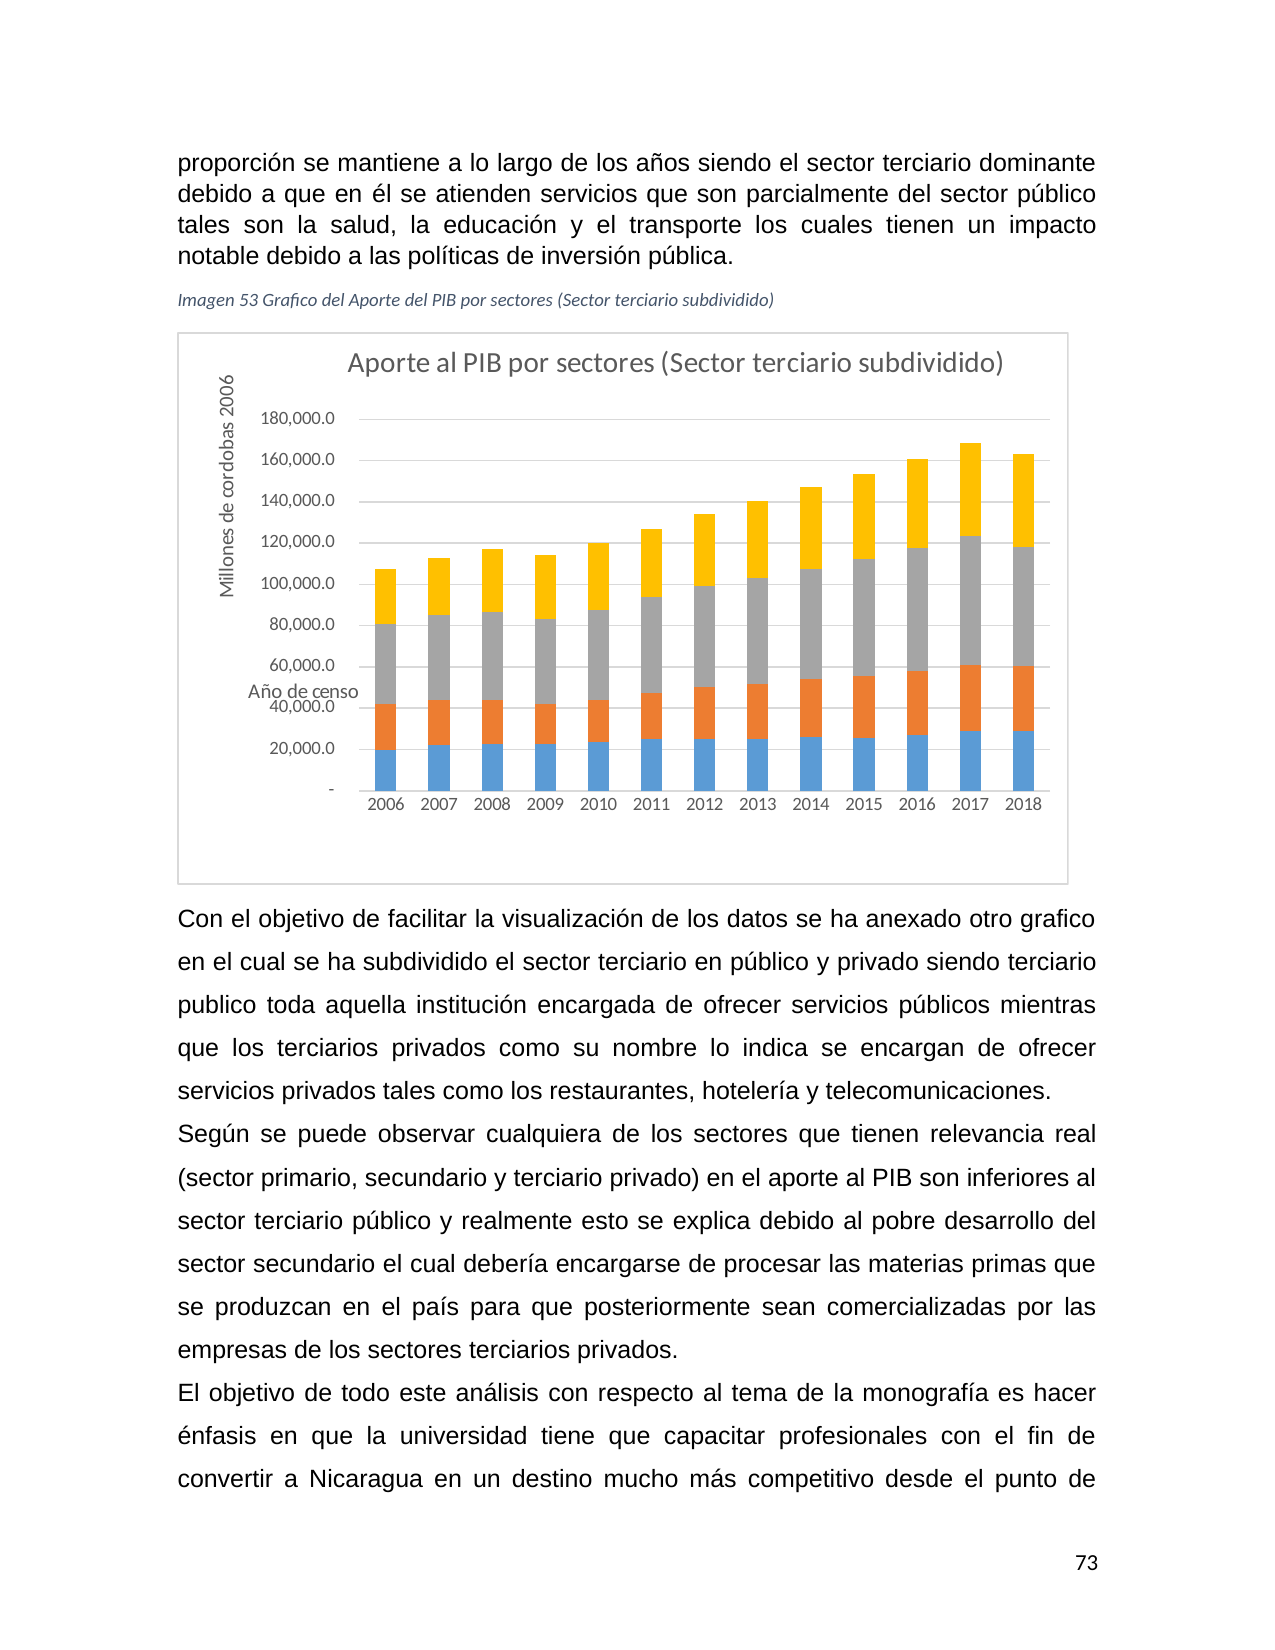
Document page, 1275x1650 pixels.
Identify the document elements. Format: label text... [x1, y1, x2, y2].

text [177, 148, 1098, 269]
text Imagen 53 Grafico del Aporte del PIB por sectores (Sector terciario subdividido) [177, 288, 1098, 311]
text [177, 1378, 1098, 1493]
text Con el objetivo de facilitar la visualización de los datos se ha anexado otro grafico en el cual se ha subdividido el sector terciario en público y privado siendo terciario publico toda aquella institución encargada de ofrecer servicios públicos mientras que los terciarios privados como su nombre lo indica se encargan de ofrecer servicios privados tales como los restaurantes, hotelería y telecomunicaciones. [177, 904, 1098, 1105]
text Según se puede observar cualquiera de los sectores que tienen relevancia real (sector primario, secundario y terciario privado) en el aporte al PIB son inferiores al sector terciario público y realmente esto se explica debido al pobre desarrollo del sector secundario el cual debería encargarse de procesar las materias primas que se produzcan en el país para que posteriormente sean comercializadas por las empresas de los sectores terciarios privados. [177, 1119, 1098, 1364]
